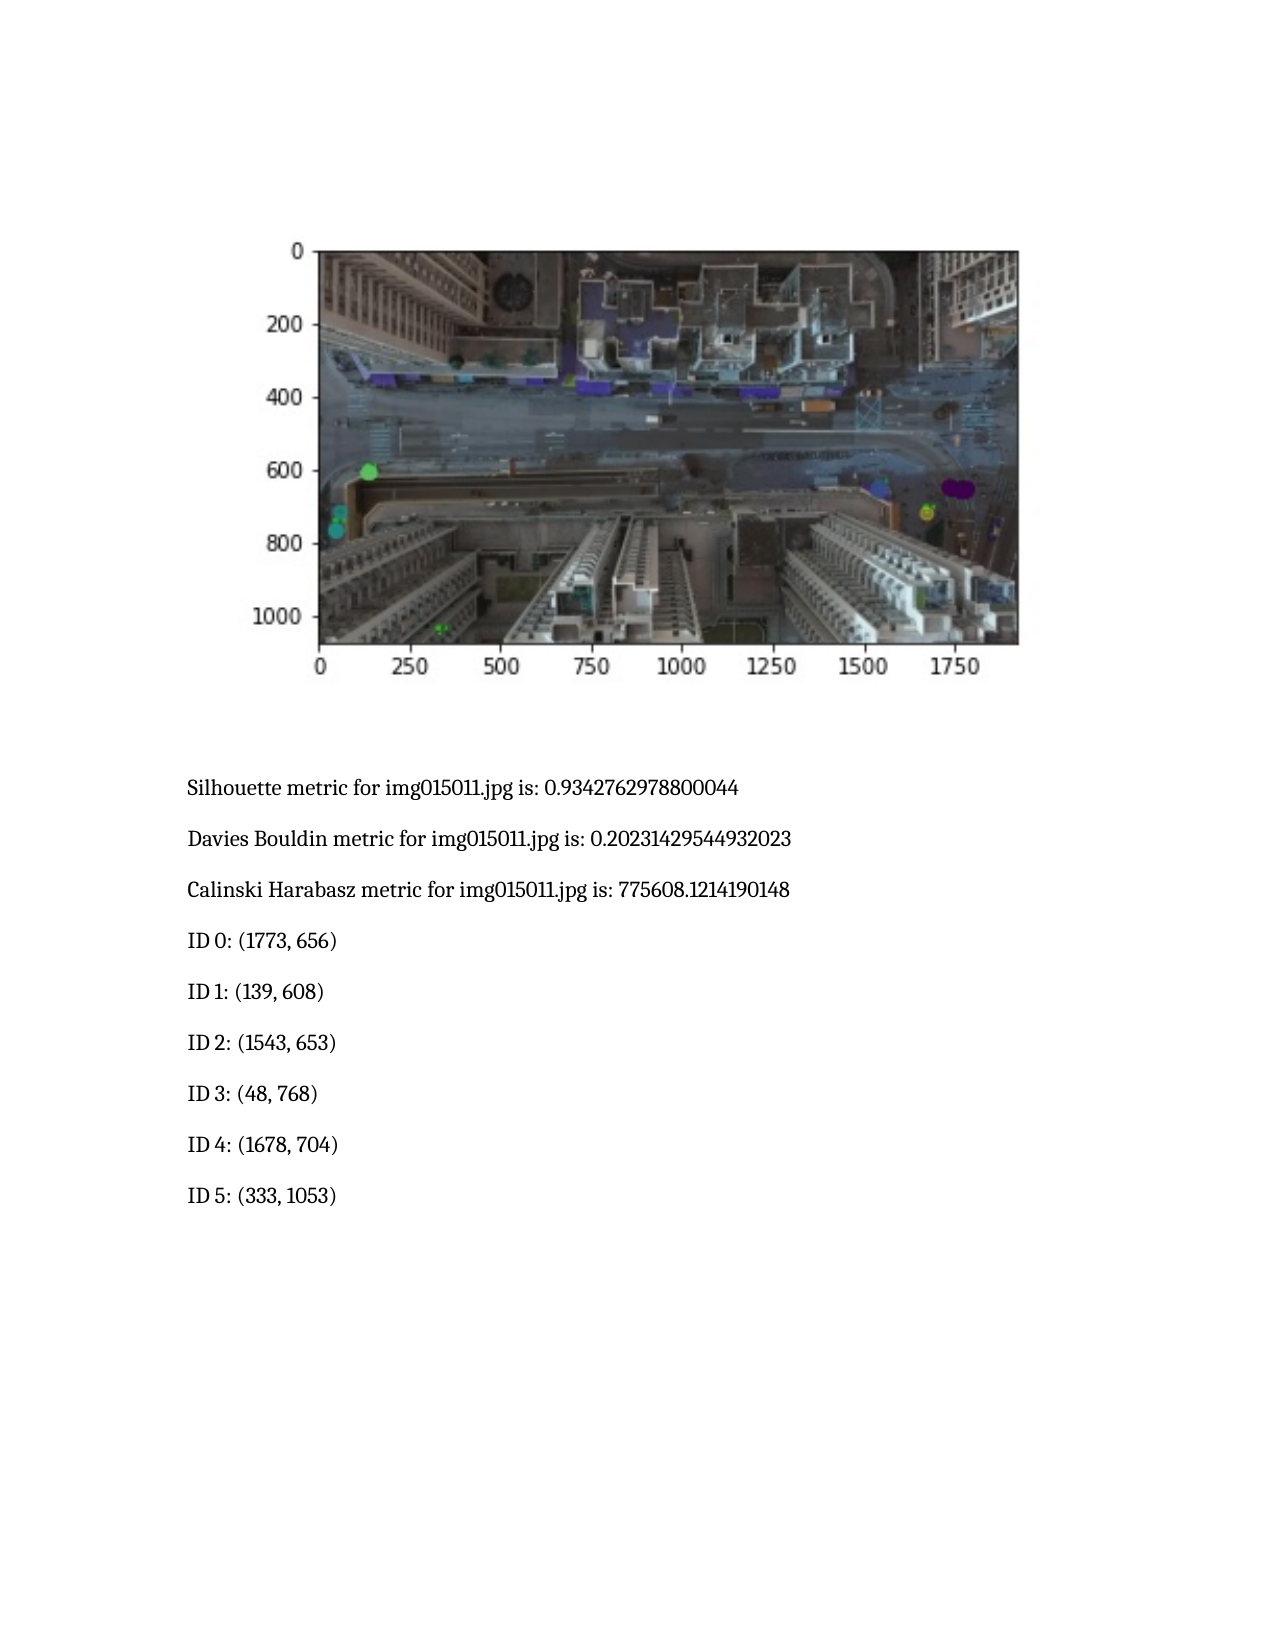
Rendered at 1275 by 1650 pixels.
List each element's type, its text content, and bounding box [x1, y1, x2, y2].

text Calinski Harabasz metric for img015011.jpg is: 775608.1214190148 [187, 877, 1087, 903]
text ID 5: (333, 1053) [187, 1183, 1087, 1209]
picture [206, 150, 1107, 750]
text Davies Bouldin metric for img015011.jpg is: 0.20231429544932023 [187, 826, 1087, 852]
text Silhouette metric for img015011.jpg is: 0.9342762978800044 [187, 775, 1087, 801]
text ID 2: (1543, 653) [187, 1030, 1087, 1056]
text ID 3: (48, 768) [187, 1081, 1087, 1107]
text ID 1: (139, 608) [187, 979, 1087, 1005]
text ID 0: (1773, 656) [187, 928, 1087, 954]
text ID 4: (1678, 704) [187, 1132, 1087, 1158]
